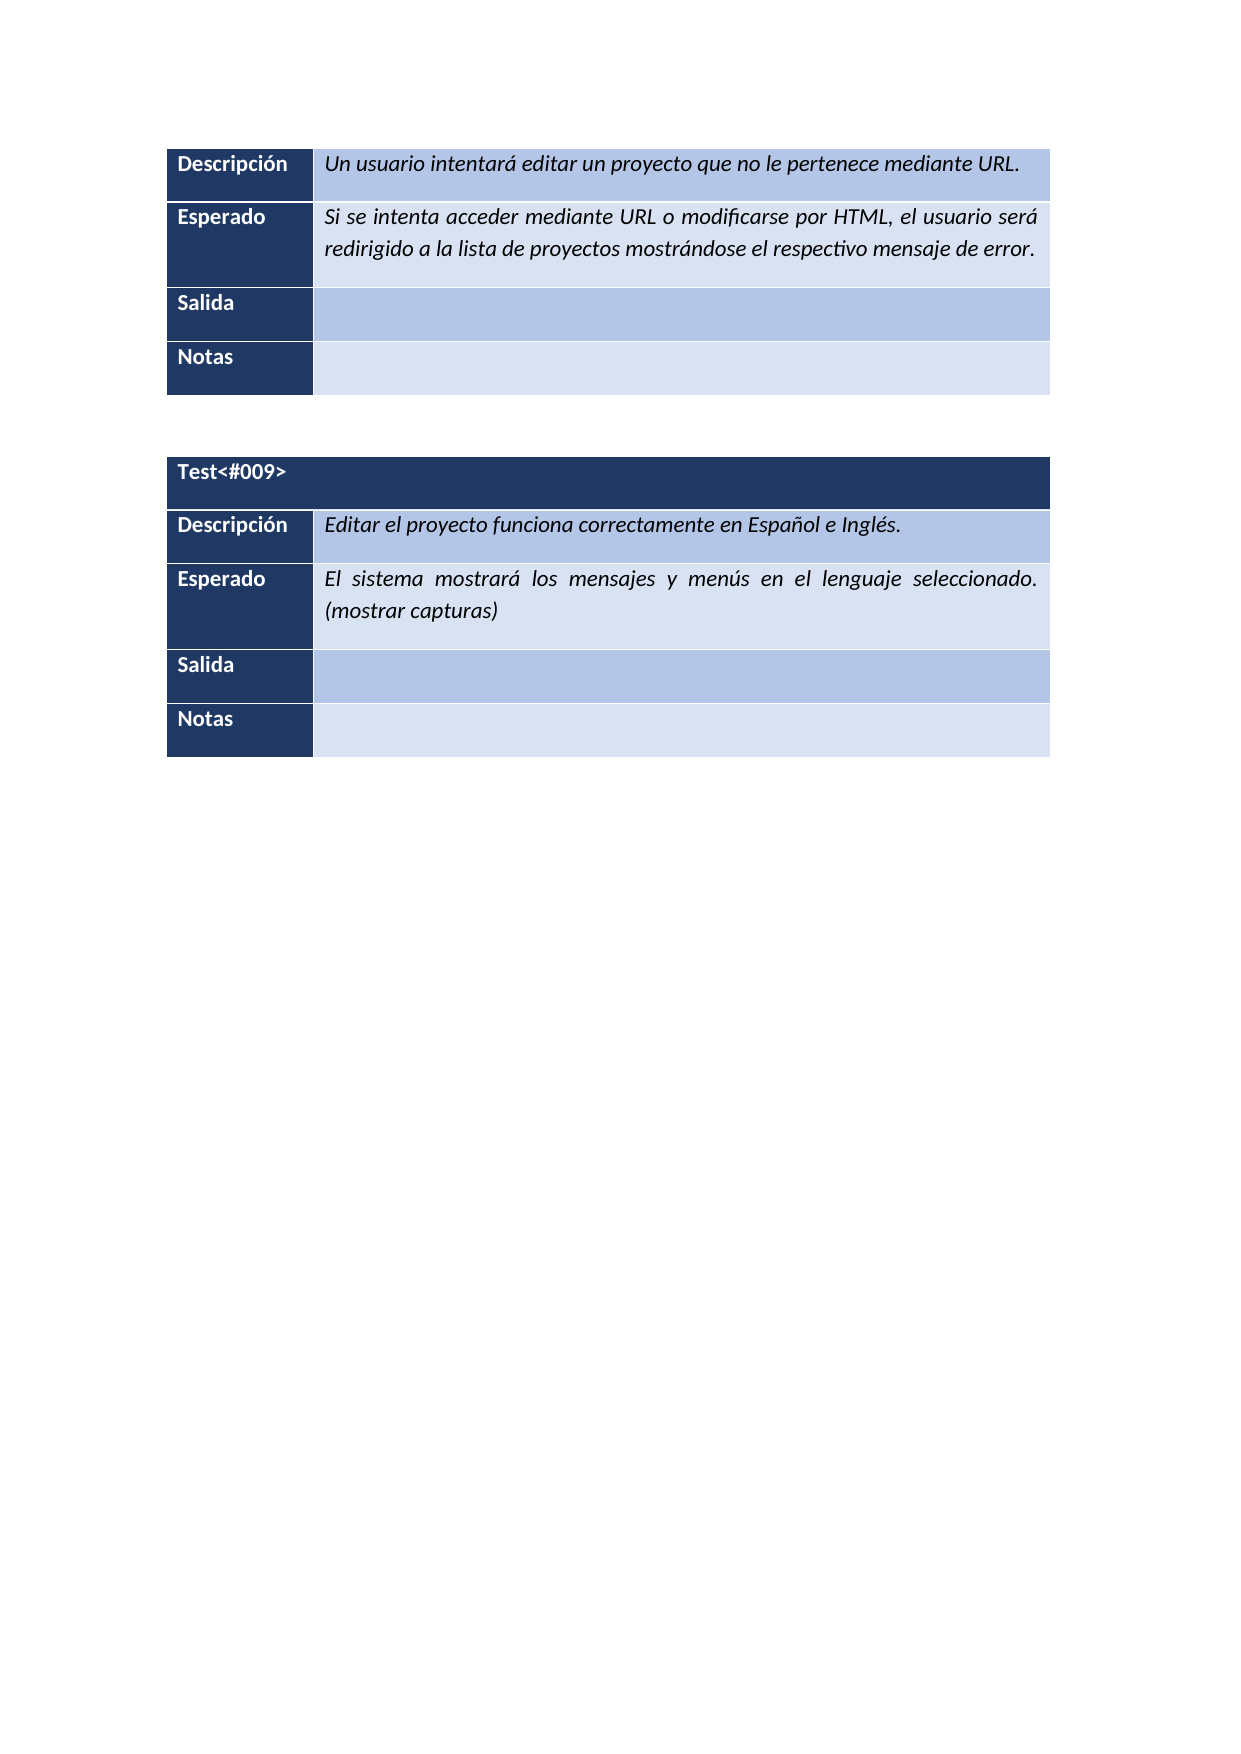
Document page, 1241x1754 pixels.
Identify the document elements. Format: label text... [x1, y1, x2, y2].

table_cell [314, 704, 1050, 757]
table_cell [314, 650, 1050, 703]
table_cell Un usuario intentará editar un proyecto que no le pertenece mediante URL. [314, 149, 1050, 201]
table_cell Descripción [167, 149, 313, 201]
table_cell Descripción [167, 511, 313, 563]
table_header Test<#009> [167, 457, 1050, 509]
table_cell El sistema mostrará los mensajes y menús en el lenguaje seleccionado. (mostrar capturas) [314, 564, 1050, 649]
table_cell Esperado [167, 564, 313, 649]
table_cell Editar el proyecto funciona correctamente en Español e Inglés. [314, 511, 1050, 563]
table_cell Salida [167, 650, 313, 703]
table_cell Notas [167, 704, 313, 757]
table_cell Salida [167, 288, 313, 341]
table_cell [314, 342, 1050, 395]
table_cell Si se intenta acceder mediante URL o modificarse por HTML, el usuario será redirigido a la lista de proyectos mostrándose el respectivo mensaje de error. [314, 203, 1050, 287]
table_cell [314, 288, 1050, 341]
table_cell Esperado [167, 203, 313, 287]
table_cell Notas [167, 342, 313, 395]
